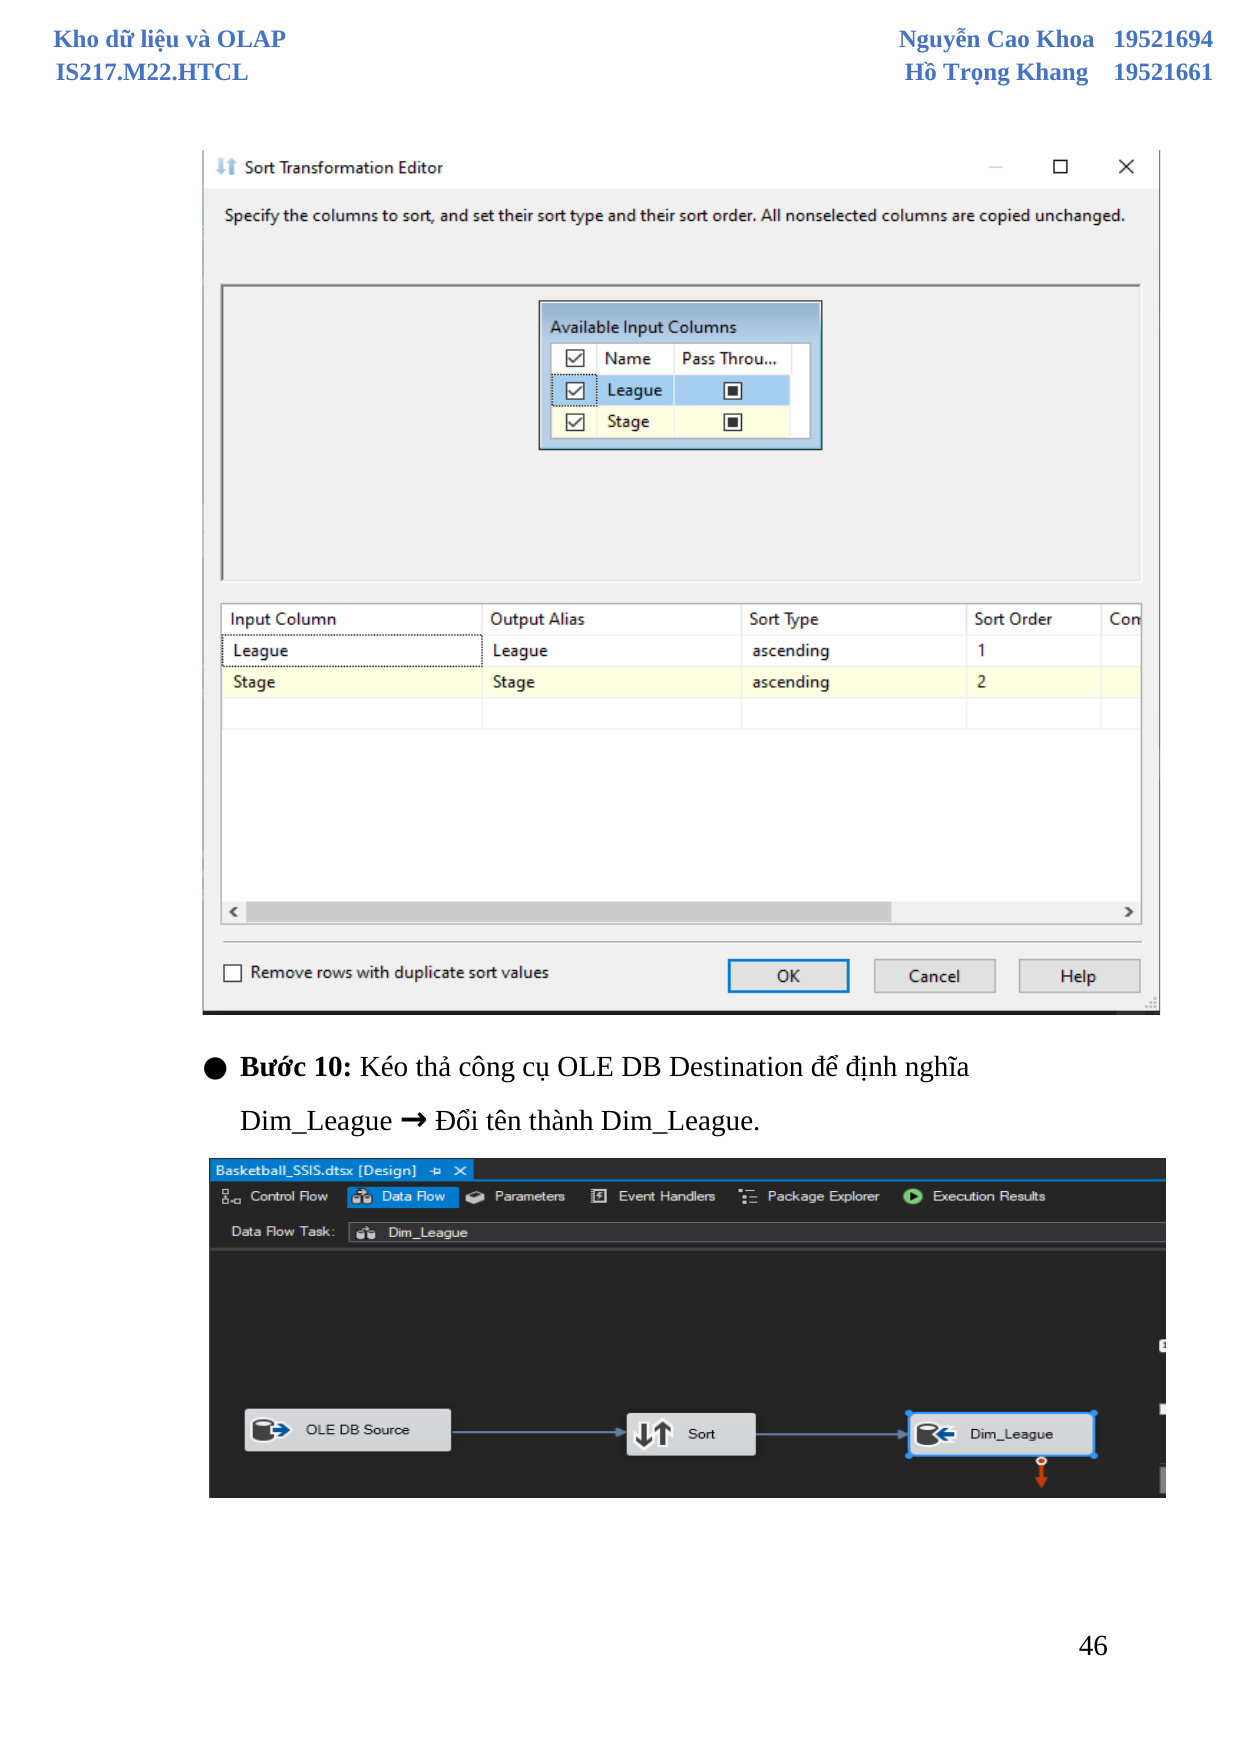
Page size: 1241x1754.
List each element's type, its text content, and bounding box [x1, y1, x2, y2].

list Bước 10: Kéo thả công cụ OLE DB Destination để định nghĩa Dim_League Đổi tên thành Dim_League. [202, 1033, 1107, 1140]
picture [209, 1158, 1166, 1498]
picture [202, 150, 1161, 1015]
